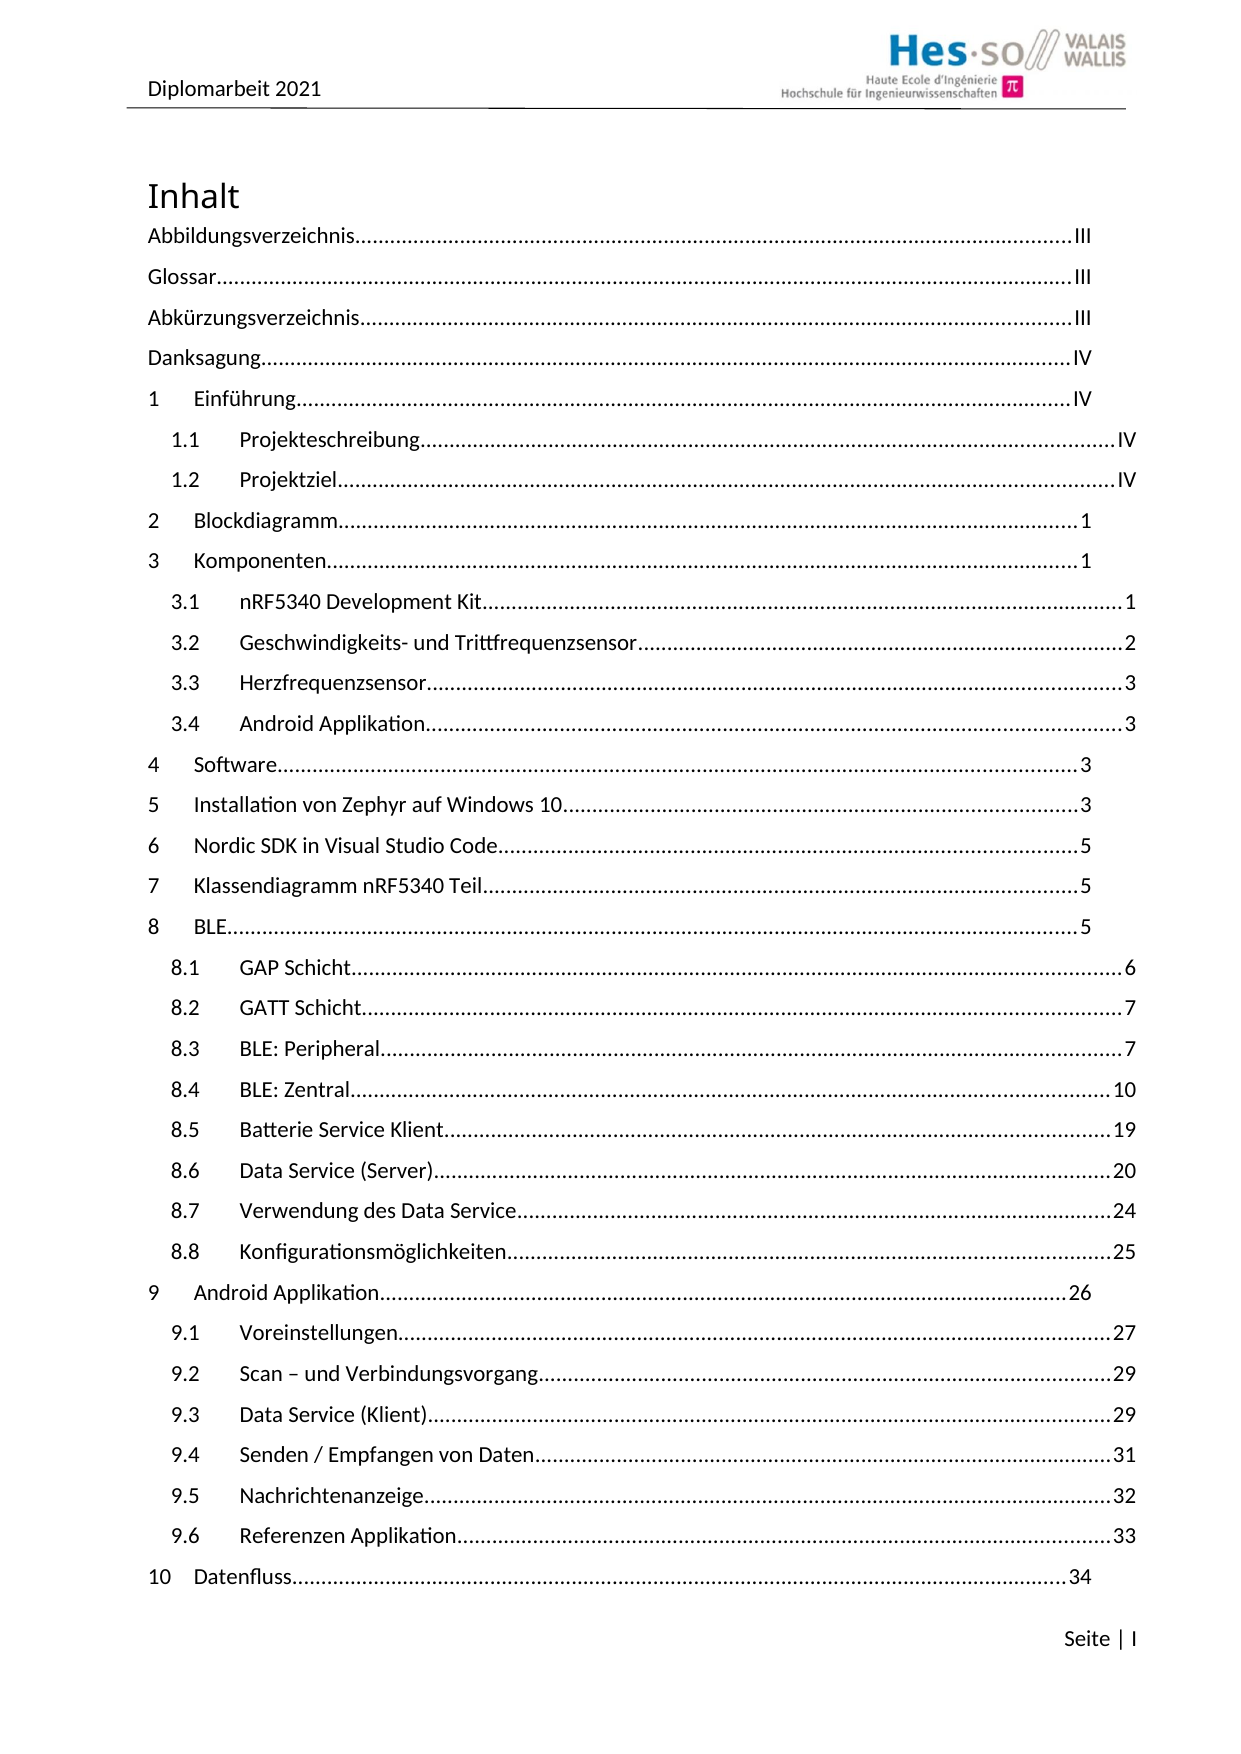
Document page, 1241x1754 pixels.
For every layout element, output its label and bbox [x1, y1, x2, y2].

picture [771, 12, 1137, 119]
